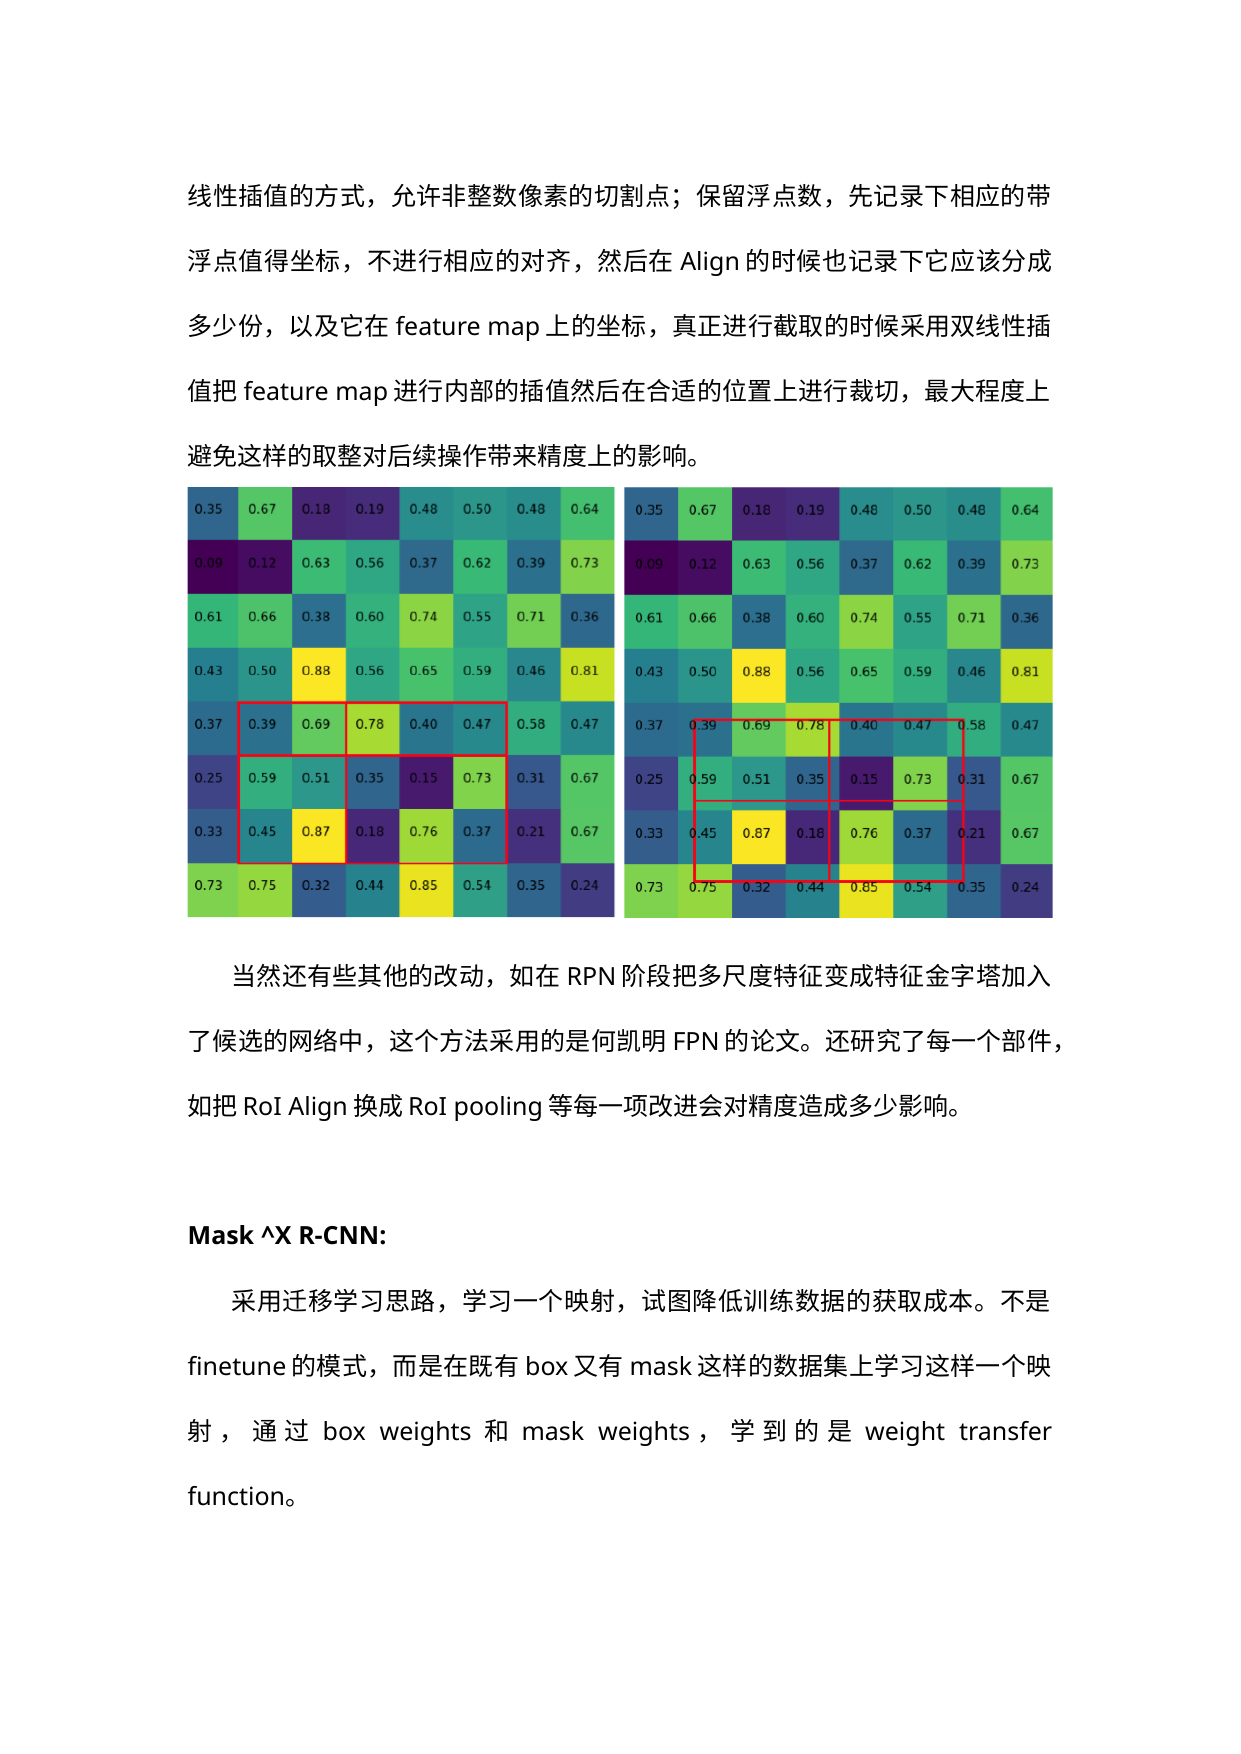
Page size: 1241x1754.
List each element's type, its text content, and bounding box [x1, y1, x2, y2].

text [187, 162, 1053, 487]
text Mask ^X R-CNN: [187, 1202, 1053, 1267]
text 采用迁移学习思路，学习一个映射，试图降低训练数据的获取成本。不是finetune的模式，而是在既有box又有mask这样的数据集上学习这样一个映射，通过box weights和mask weights，学到的是weight transfer function。 [187, 1267, 1053, 1527]
picture [187, 487, 1053, 918]
text 当然还有些其他的改动，如在RPN阶段把多尺度特征变成特征金字塔加入了候选的网络中，这个方法采用的是何凯明FPN的论文。还研究了每一个部件，如把RoI Align换成RoI pooling等每一项改进会对精度造成多少影响。 [187, 942, 1053, 1137]
